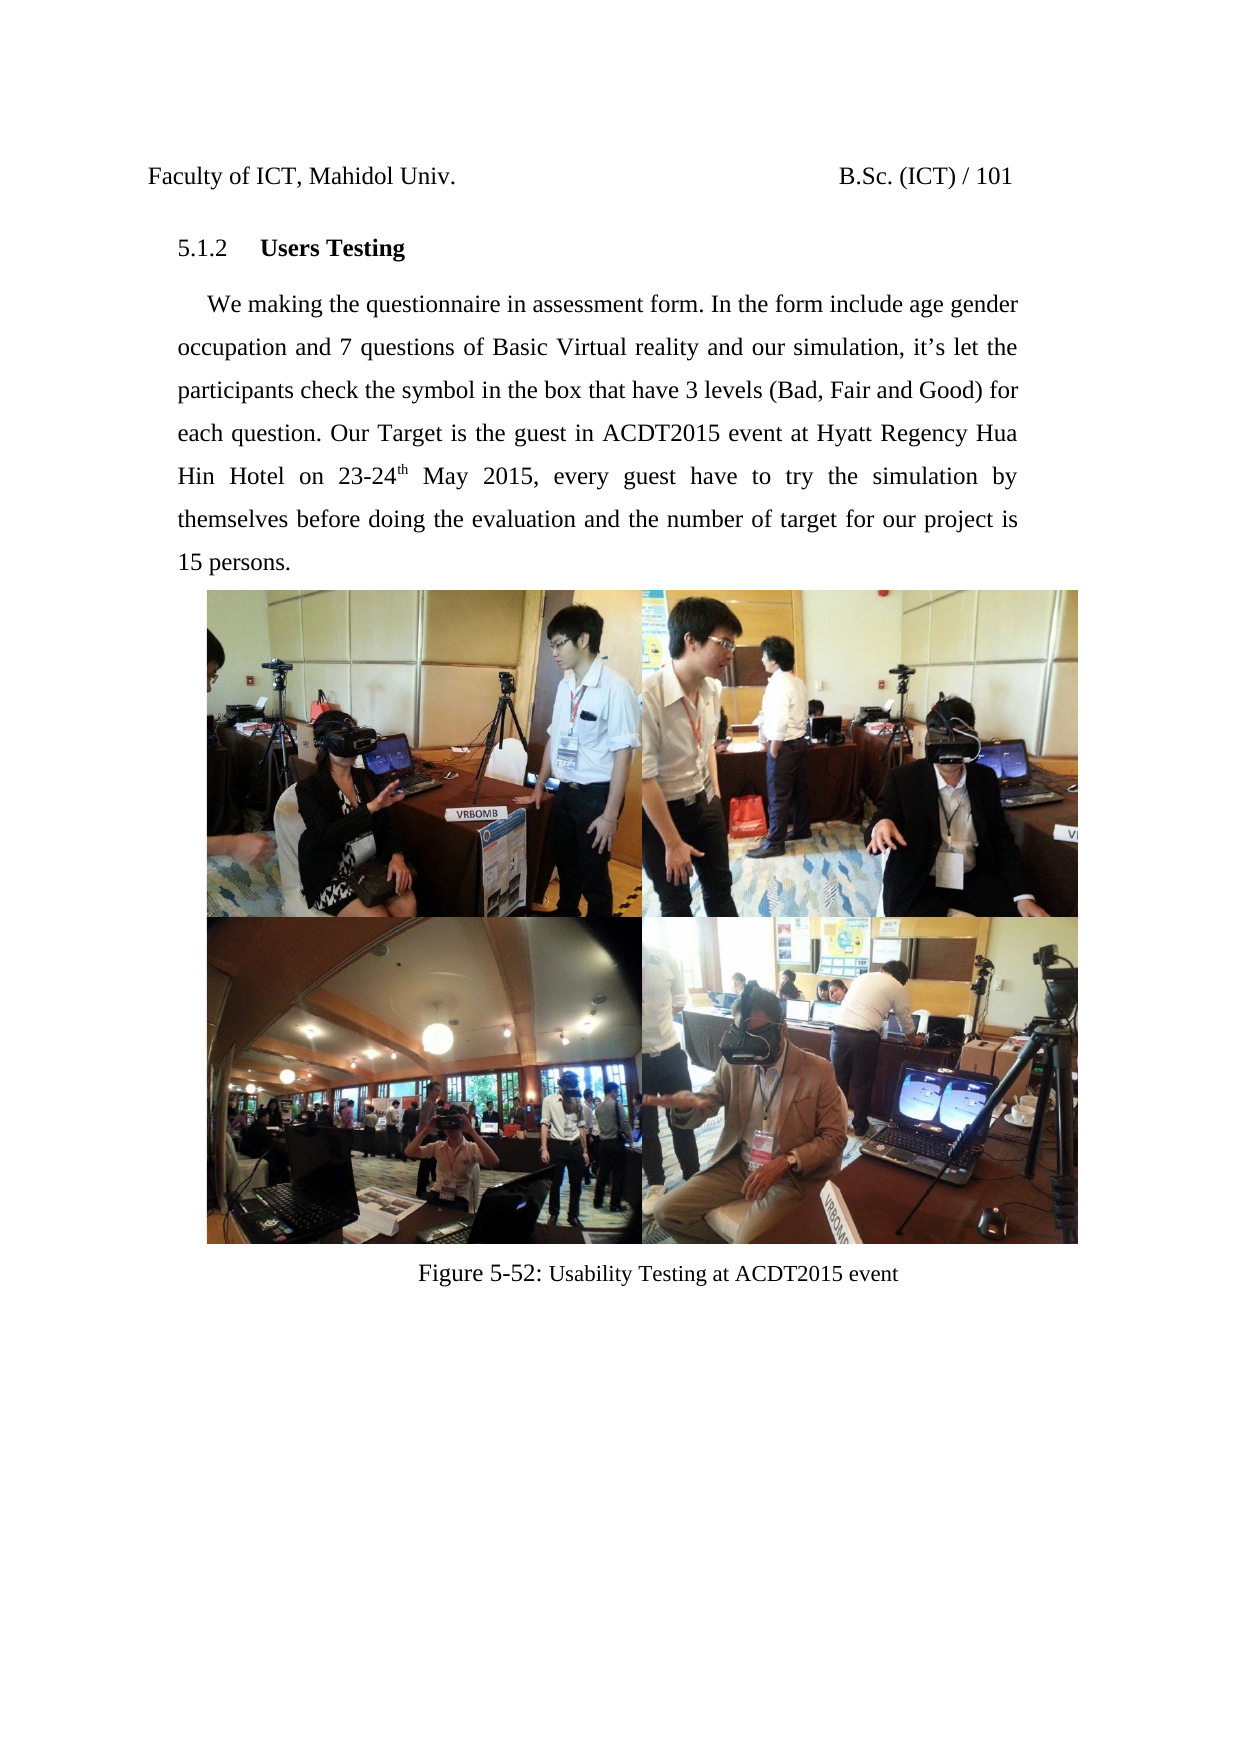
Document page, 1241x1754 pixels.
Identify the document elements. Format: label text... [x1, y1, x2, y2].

subtitle Users Testing [177, 233, 1019, 262]
picture [206, 590, 1078, 1244]
text We making the questionnaire in assessment form. In the form include age gender occupation and 7 questions of Basic Virtual reality and our simulation, it’s let the participants check the symbol in the box that have 3 levels (Bad, Fair and Good) for each question. Our Target is the guest in ACDT2015 event at Hyatt Regency Hua Hin Hotel on 23-24th May 2015, every guest have to try the simulation by themselves before doing the evaluation and the number of target for our project is 15 persons. [177, 289, 1019, 576]
